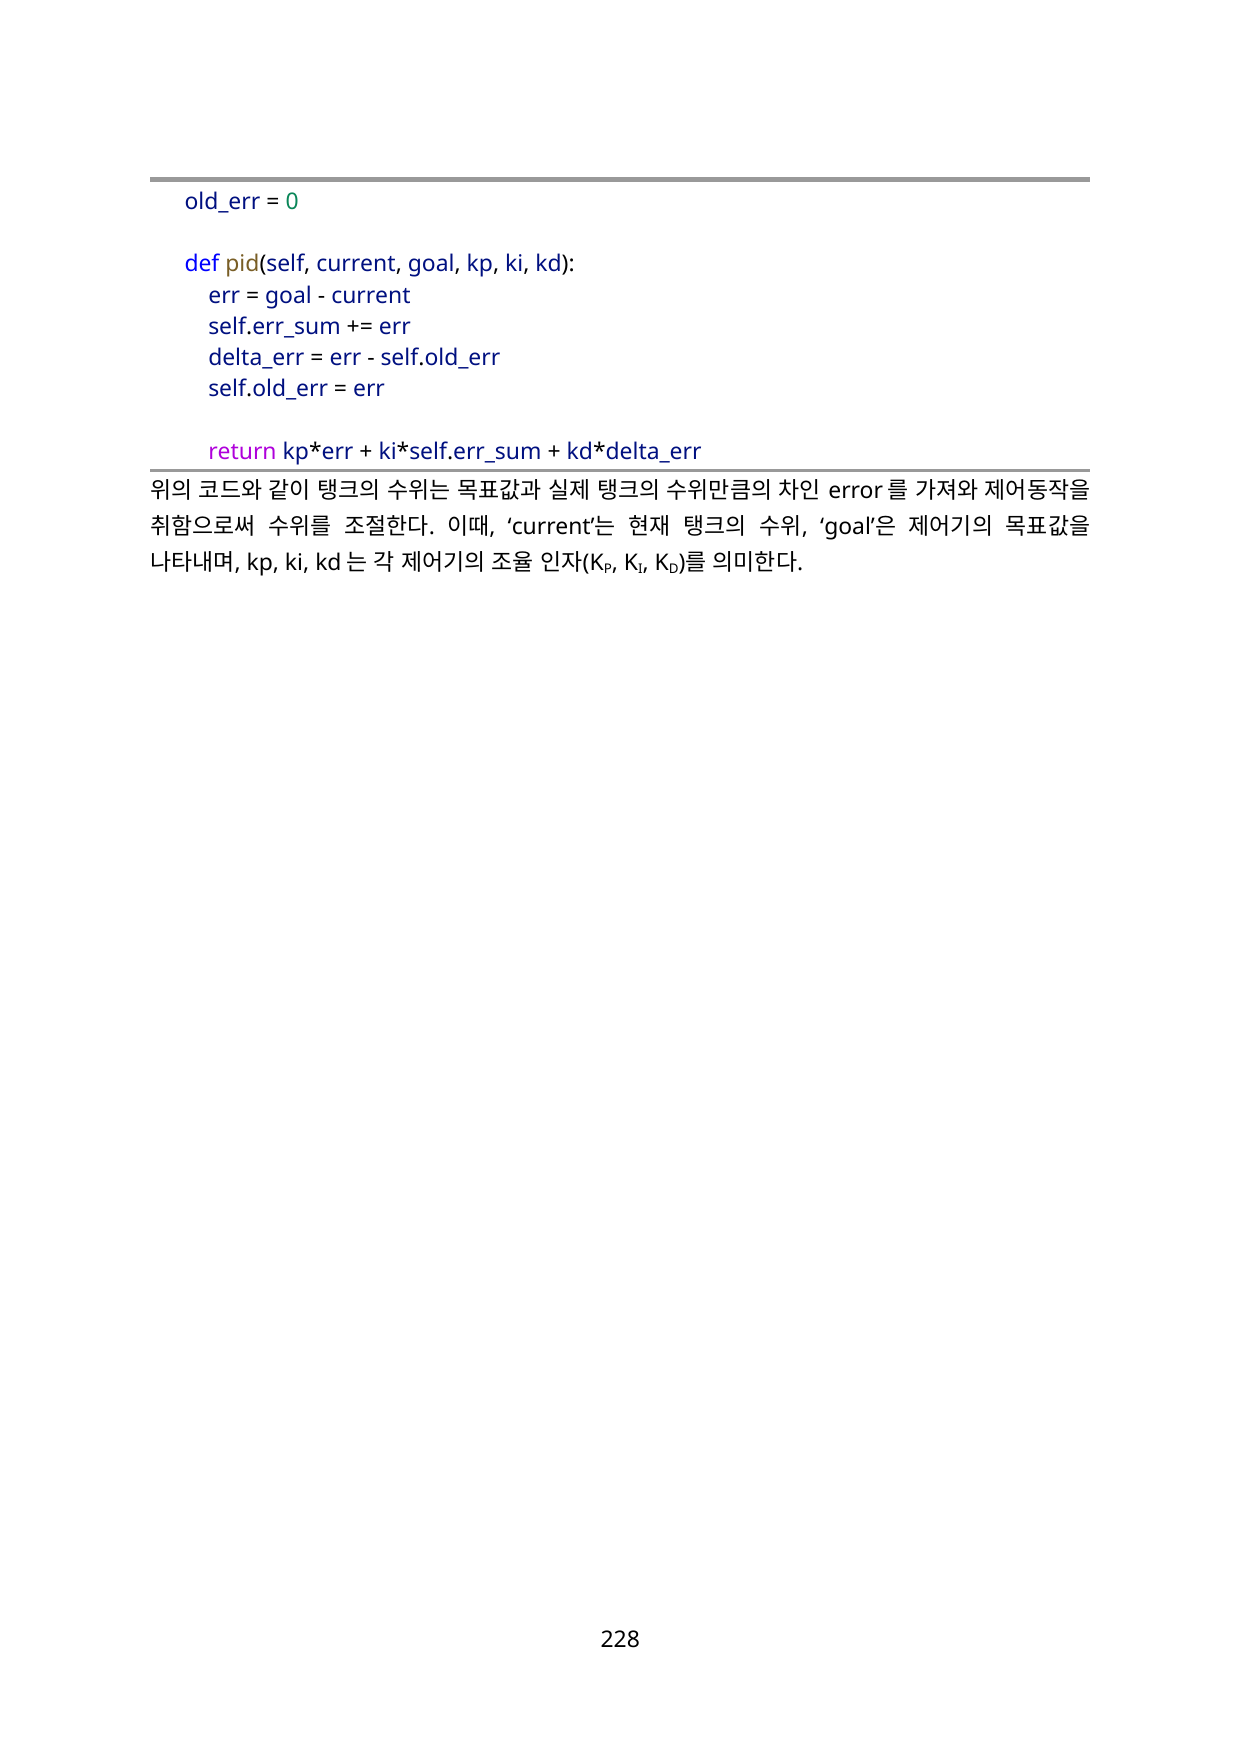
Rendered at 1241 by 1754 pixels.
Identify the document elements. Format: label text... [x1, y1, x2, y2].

text 위의 코드와 같이 탱크의 수위는 목표값과 실제 탱크의 수위만큼의 차인 error를 가져와 제어동작을 취함으로써 수위를 조절한다. 이때, ‘current’는 현재 탱크의 수위, ‘goal’은 제어기의 목표값을 나타내며, kp, ki, kd는 각 제어기의 조율 인자(KP, KI, KD)를 의미한다. [150, 472, 1090, 577]
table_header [150, 182, 1090, 469]
